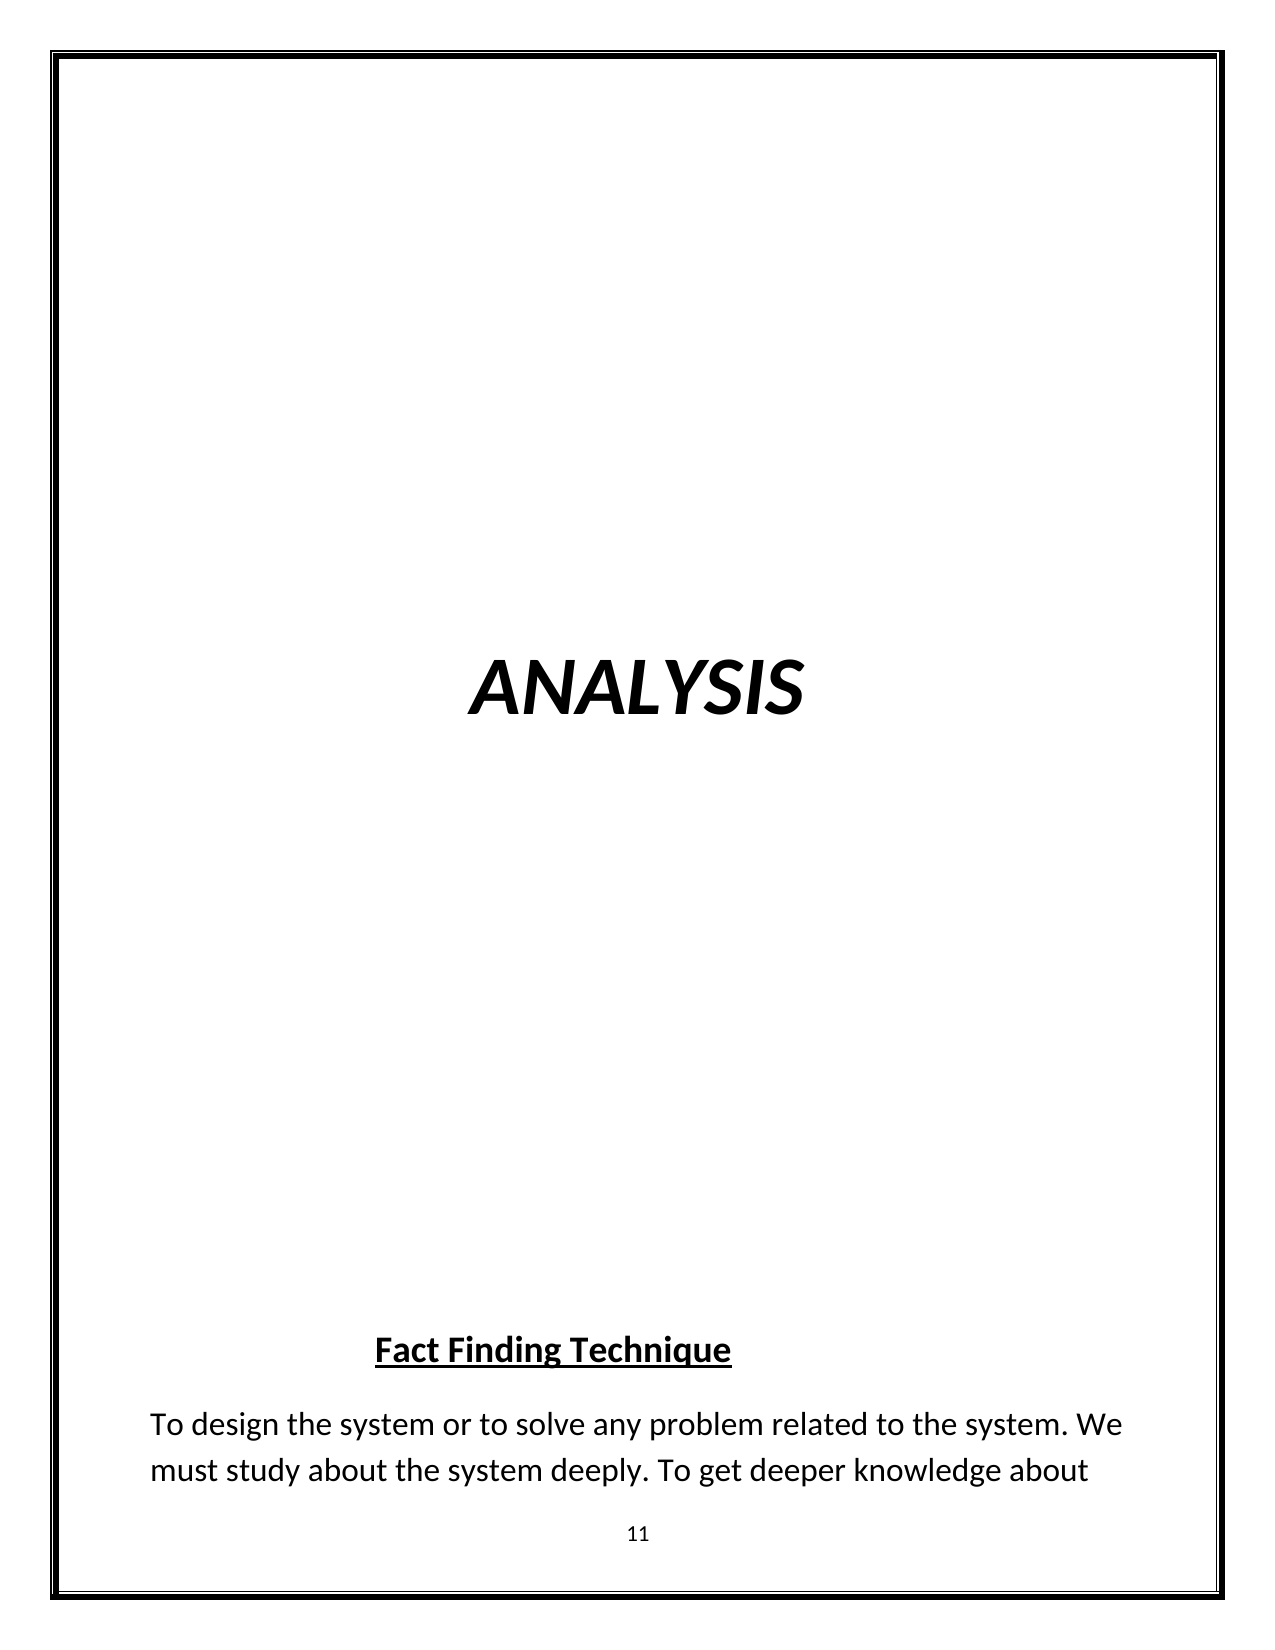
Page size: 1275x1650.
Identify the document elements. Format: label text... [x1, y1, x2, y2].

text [150, 1403, 1125, 1490]
text Fact Finding Technique [150, 1326, 1125, 1372]
text ANALYSIS [150, 633, 1125, 735]
